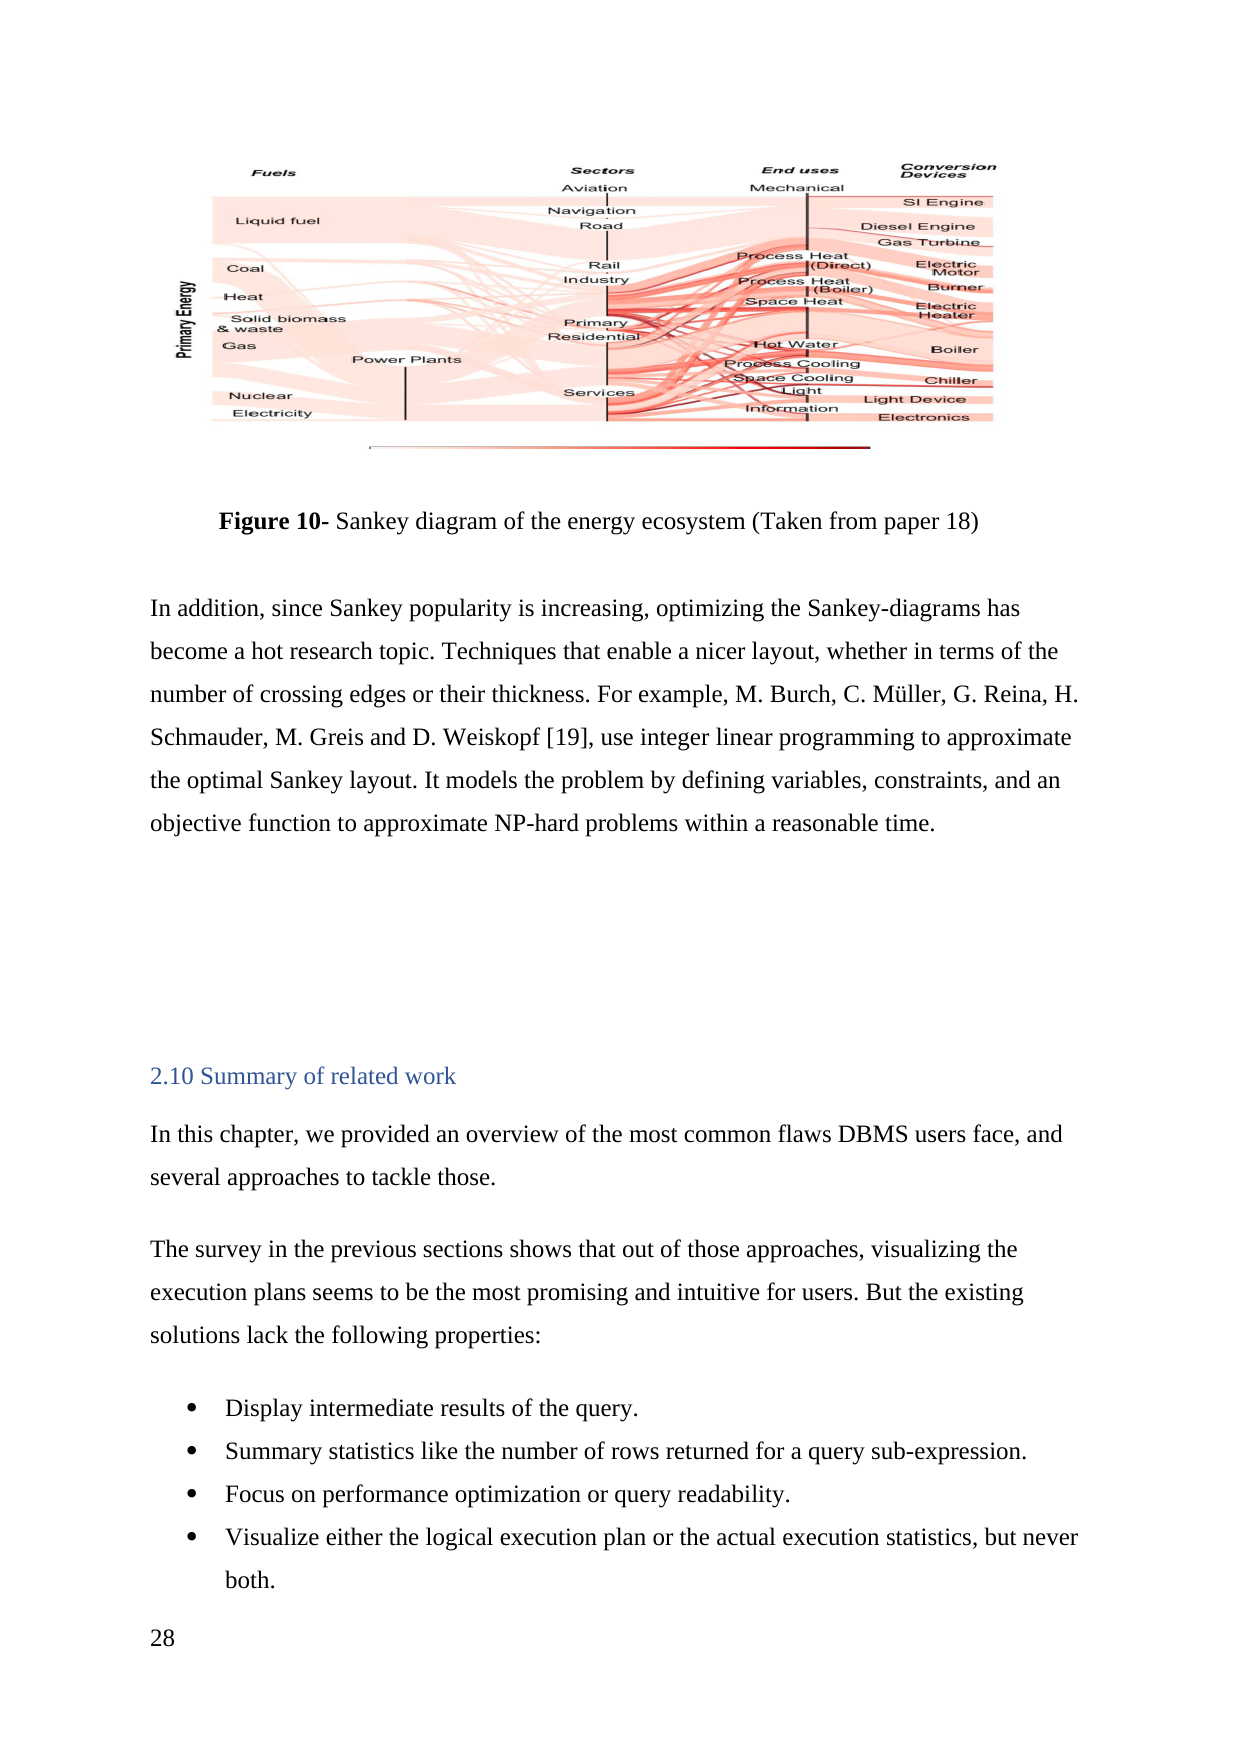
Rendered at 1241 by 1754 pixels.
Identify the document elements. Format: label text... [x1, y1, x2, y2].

list Summary statistics like the number of rows returned for a query sub-expression. [187, 1465, 1090, 1494]
list Display intermediate results of the query. [187, 1393, 1090, 1422]
text In this chapter, we provided an overview of the most common flaws DBMS users face, and several approaches to tackle those. [150, 1119, 1090, 1191]
picture [150, 150, 1035, 449]
subtitle 2.10 Summary of related work [150, 1061, 1090, 1090]
text The survey in the previous sections shows that out of those approaches, visualizing the execution plans seems to be the most promising and intuitive for users. But the existing solutions lack the following properties: [150, 1234, 1090, 1349]
list Focus on performance optimization or query readability. [187, 1537, 1090, 1566]
text In addition, since Sankey popularity is increasing, optimizing the Sankey-diagrams has become a hot research topic. Techniques that enable a nicer layout, whether in terms of the number of crossing edges or their thickness. For example, M. Burch, C. Müller, G. Reina, H. Schmauder, M. Greis and D. Weiskopf [19], use integer linear programming to approximate the optimal Sankey layout. It models the problem by defining variables, constraints, and an objective function to approximate NP-hard problems within a reasonable time. [150, 593, 1090, 837]
